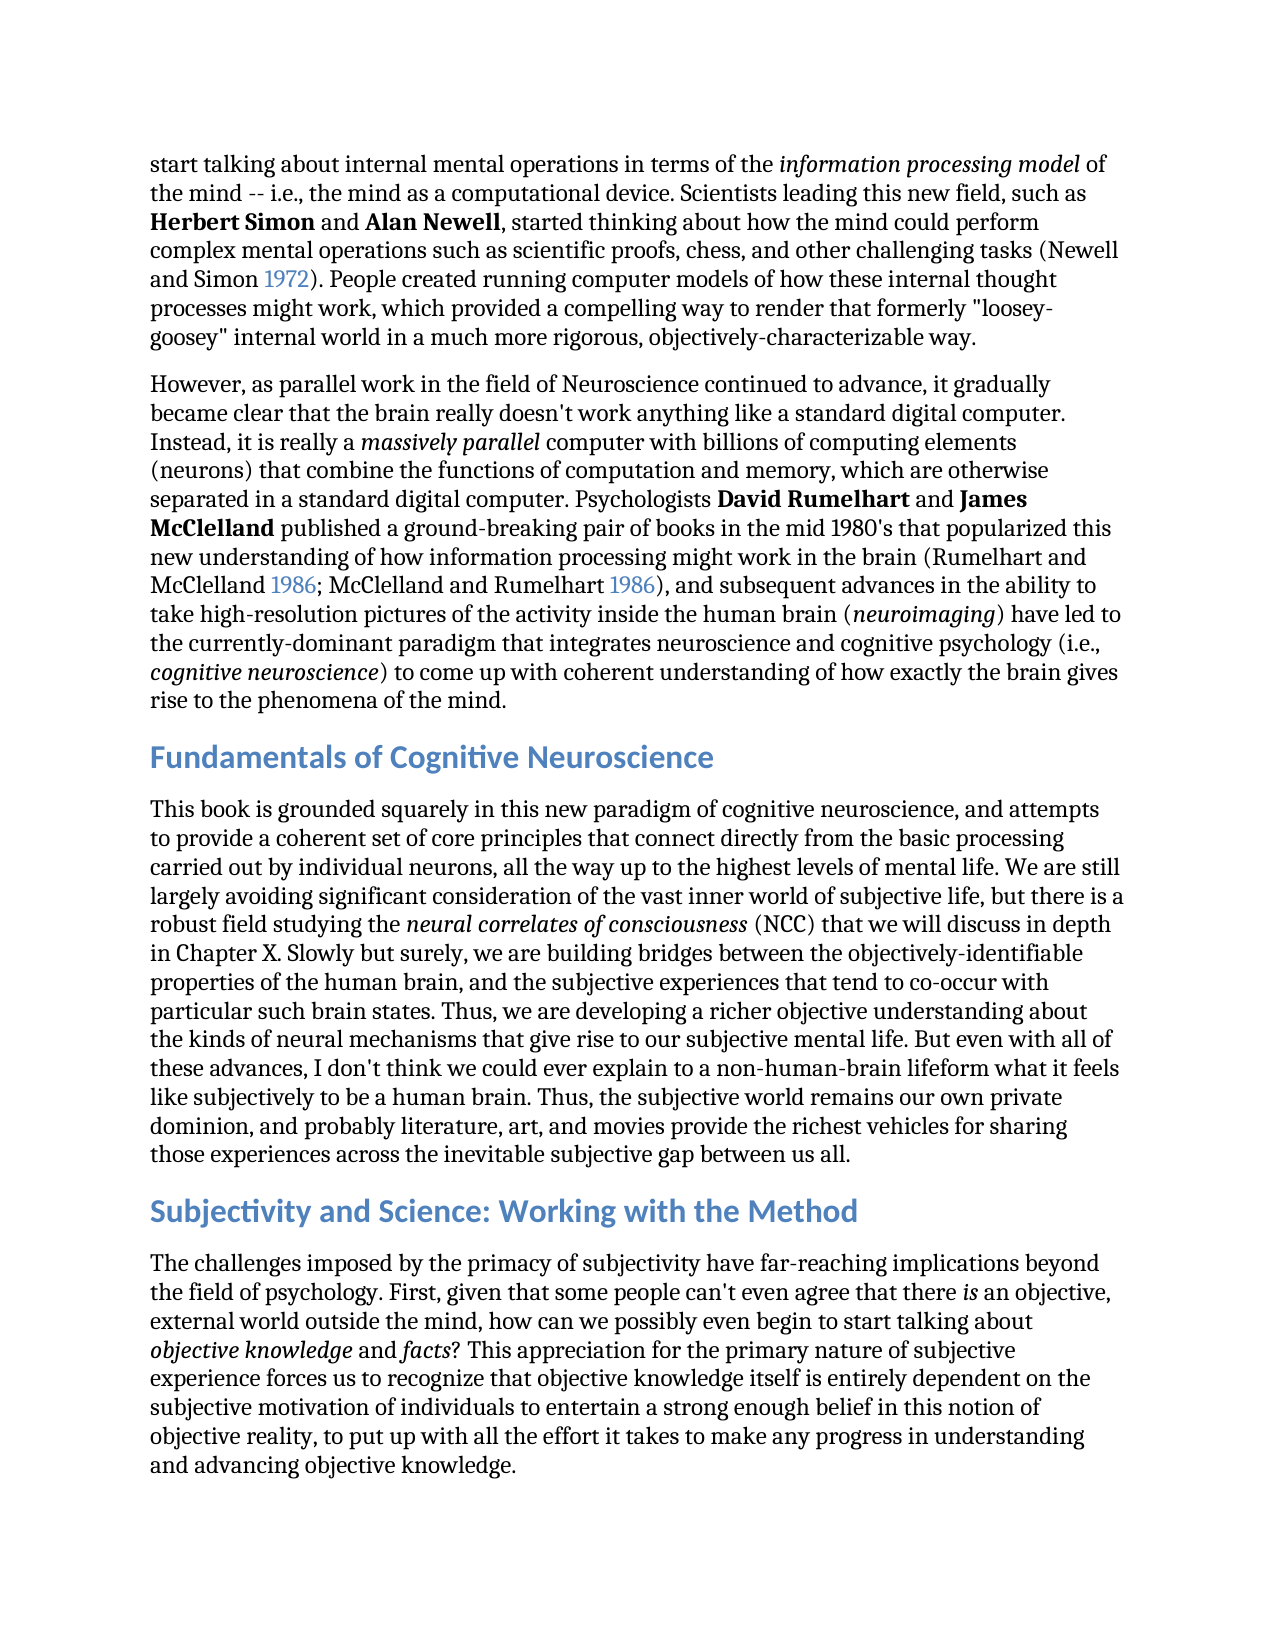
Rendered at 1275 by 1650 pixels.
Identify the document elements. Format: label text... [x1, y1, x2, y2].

text The challenges imposed by the primacy of subjectivity have far-reaching implications beyond the field of psychology. First, given that some people can't even agree that there is an objective, external world outside the mind, how can we possibly even begin to start talking about objective knowledge and facts? This appreciation for the primary nature of subjective experience forces us to recognize that objective knowledge itself is entirely dependent on the subjective motivation of individuals to entertain a strong enough belief in this notion of objective reality, to put up with all the effort it takes to make any progress in understanding and advancing objective knowledge. [150, 1249, 1125, 1479]
subtitle Fundamentals of Cognitive Neuroscience [150, 736, 1125, 777]
text This book is grounded squarely in this new paradigm of cognitive neuroscience, and attempts to provide a coherent set of core principles that connect directly from the basic processing carried out by individual neurons, all the way up to the highest levels of mental life. We are still largely avoiding significant consideration of the vast inner world of subjective life, but there is a robust field studying the neural correlates of consciousness (NCC) that we will discuss in depth in Chapter X. Slowly but surely, we are building bridges between the objectively-identifiable properties of the human brain, and the subjective experiences that tend to co-occur with particular such brain states. Thus, we are developing a richer objective understanding about the kinds of neural mechanisms that give rise to our subjective mental life. But even with all of these advances, I don't think we could ever explain to a non-human-brain lifeform what it feels like subjectively to be a human brain. Thus, the subjective world remains our own private dominion, and probably literature, art, and movies provide the richest vehicles for sharing those experiences across the inevitable subjective gap between us all. [150, 795, 1125, 1169]
subtitle Subjectivity and Science: Working with the Method [150, 1190, 1125, 1231]
text However, as parallel work in the field of Neuroscience continued to advance, it gradually became clear that the brain really doesn't work anything like a standard digital computer. Instead, it is really a massively parallel computer with billions of computing elements (neurons) that combine the functions of computation and memory, which are otherwise separated in a standard digital computer. Psychologists David Rumelhart and James McClelland published a ground-breaking pair of books in the mid 1980's that popularized this new understanding of how information processing might work in the brain (Rumelhart and McClelland 1986; McClelland and Rumelhart 1986), and subsequent advances in the ability to take high-resolution pictures of the activity inside the human brain (neuroimaging) have led to the currently-dominant paradigm that integrates neuroscience and cognitive psychology (i.e., cognitive neuroscience) to come up with coherent understanding of how exactly the brain gives rise to the phenomena of the mind. [150, 370, 1125, 715]
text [150, 150, 1125, 351]
